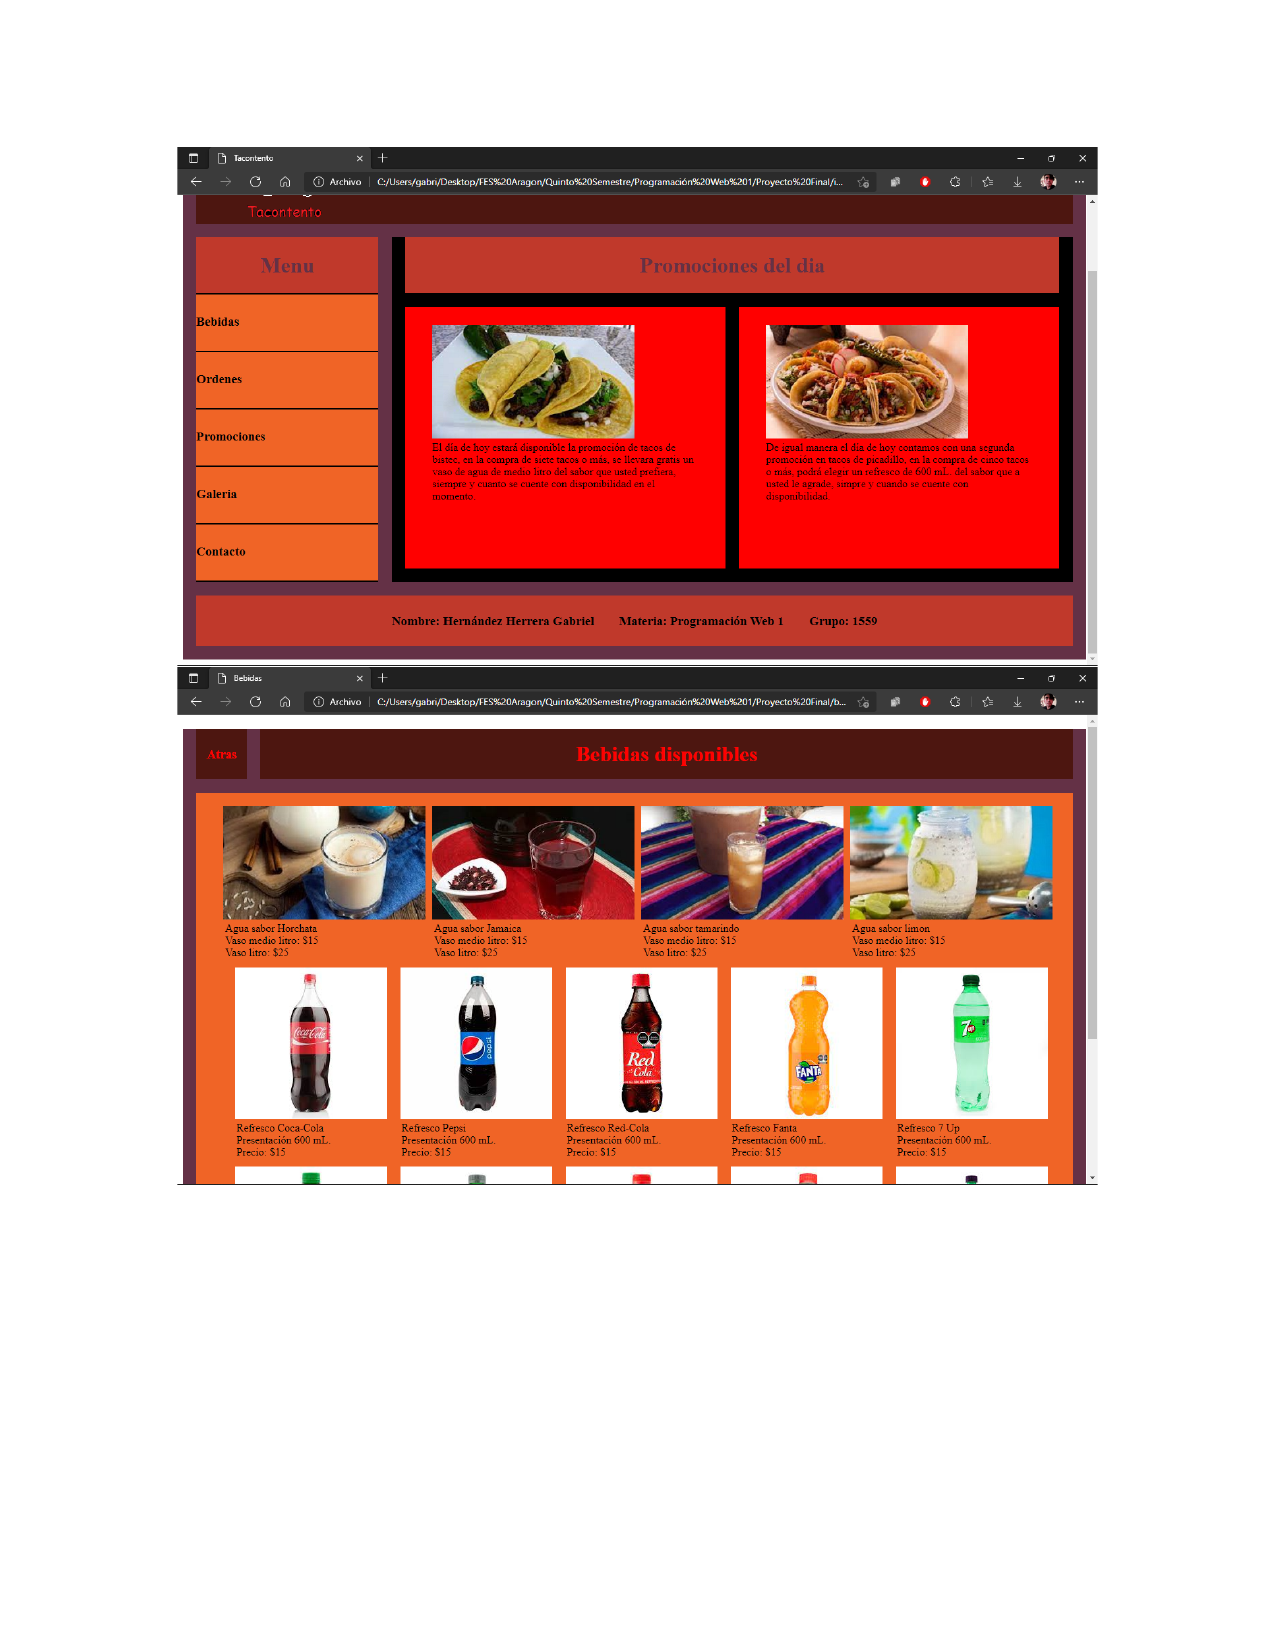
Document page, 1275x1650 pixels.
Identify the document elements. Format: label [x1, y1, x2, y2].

picture [177, 147, 1098, 666]
picture [177, 667, 1098, 1185]
